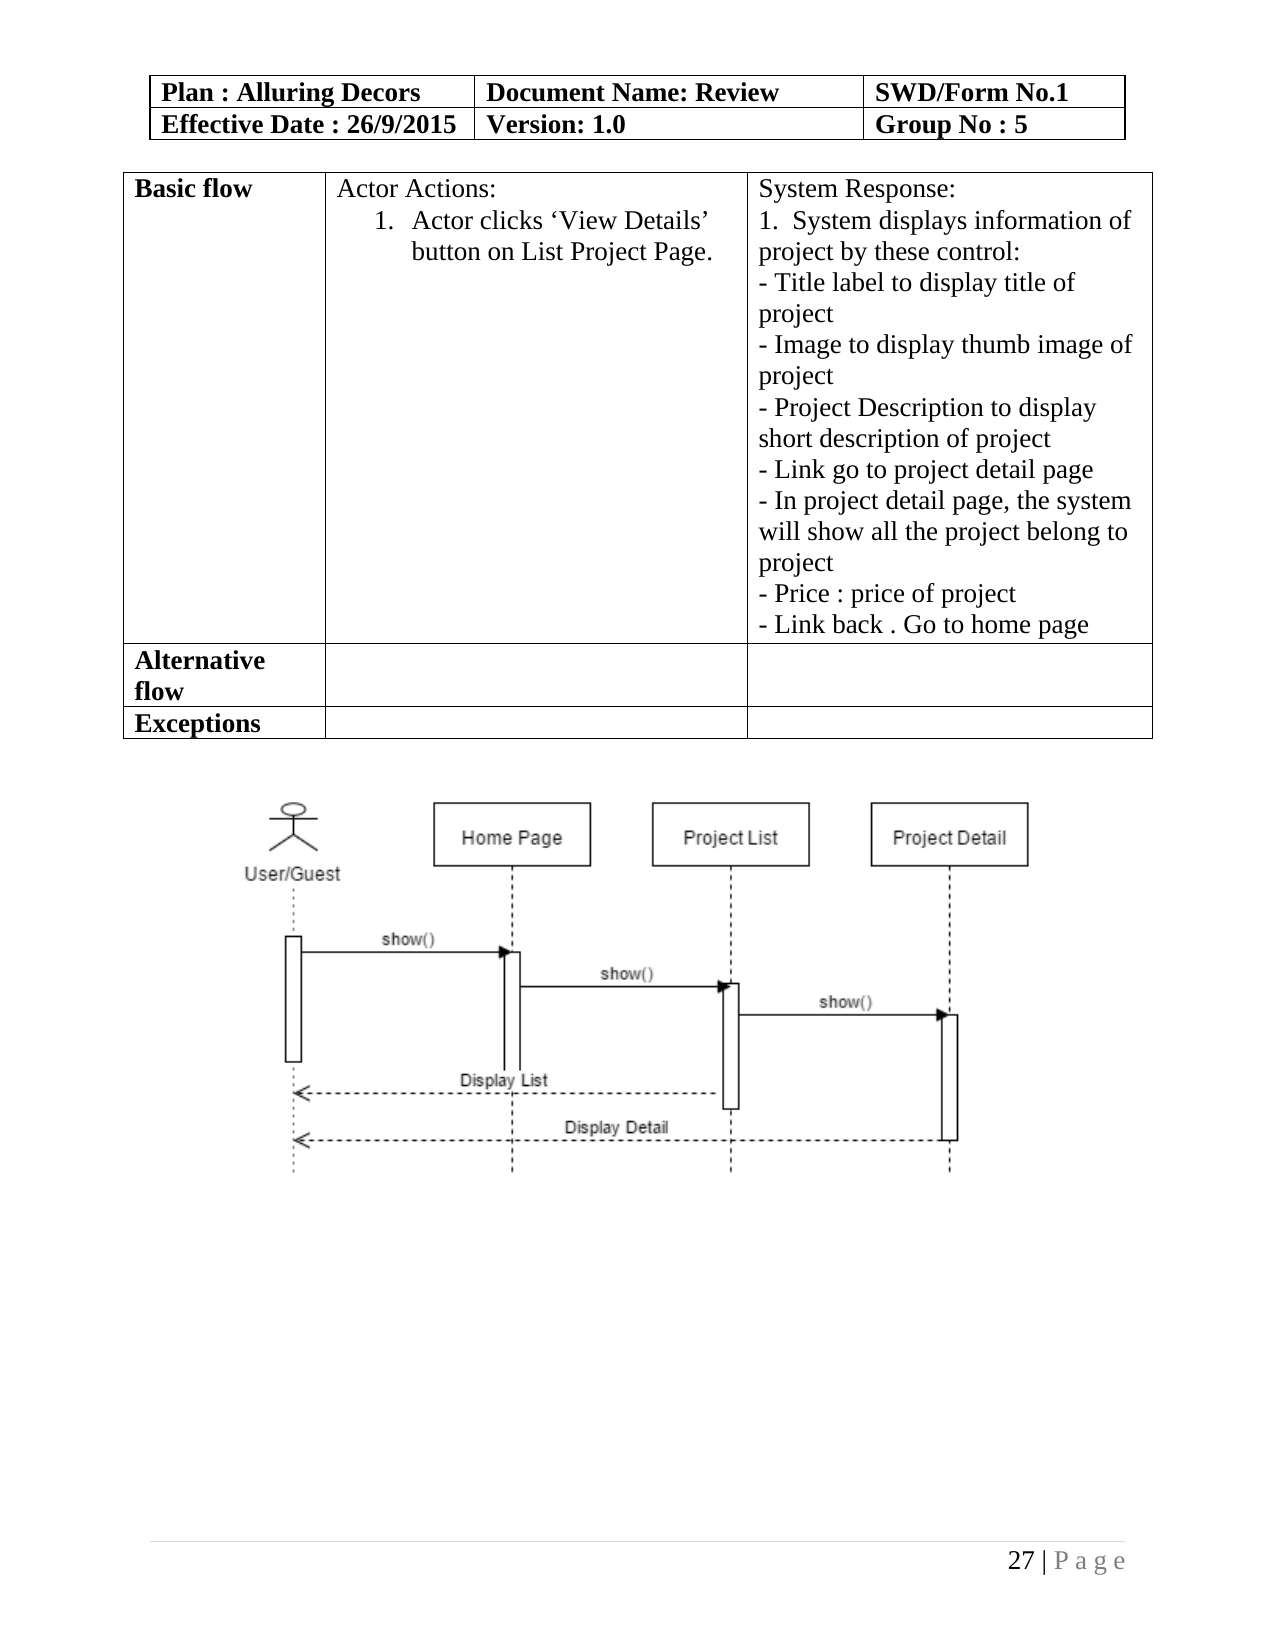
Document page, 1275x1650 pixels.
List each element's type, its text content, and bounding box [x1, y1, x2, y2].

table_cell Exceptions [124, 707, 325, 738]
table_cell Basic flow [124, 173, 325, 643]
table_cell System Response: 1. System displays information of project by these control: - Title label to display title of project - Image to display thumb image of project - Project Description to display short description of project - Link go to project detail page - In project detail page, the system will show all the project belong to project - Price : price of project - Link back . Go to home page [748, 173, 1152, 643]
table_cell [326, 707, 747, 738]
table_cell [326, 644, 747, 706]
table_cell Alternative flow [124, 644, 325, 706]
picture [243, 801, 1032, 1176]
table_cell [748, 644, 1152, 706]
table_cell Actor Actions: Actor clicks ‘View Details’ button on List Project Page. [326, 173, 747, 643]
table_cell [748, 707, 1152, 738]
